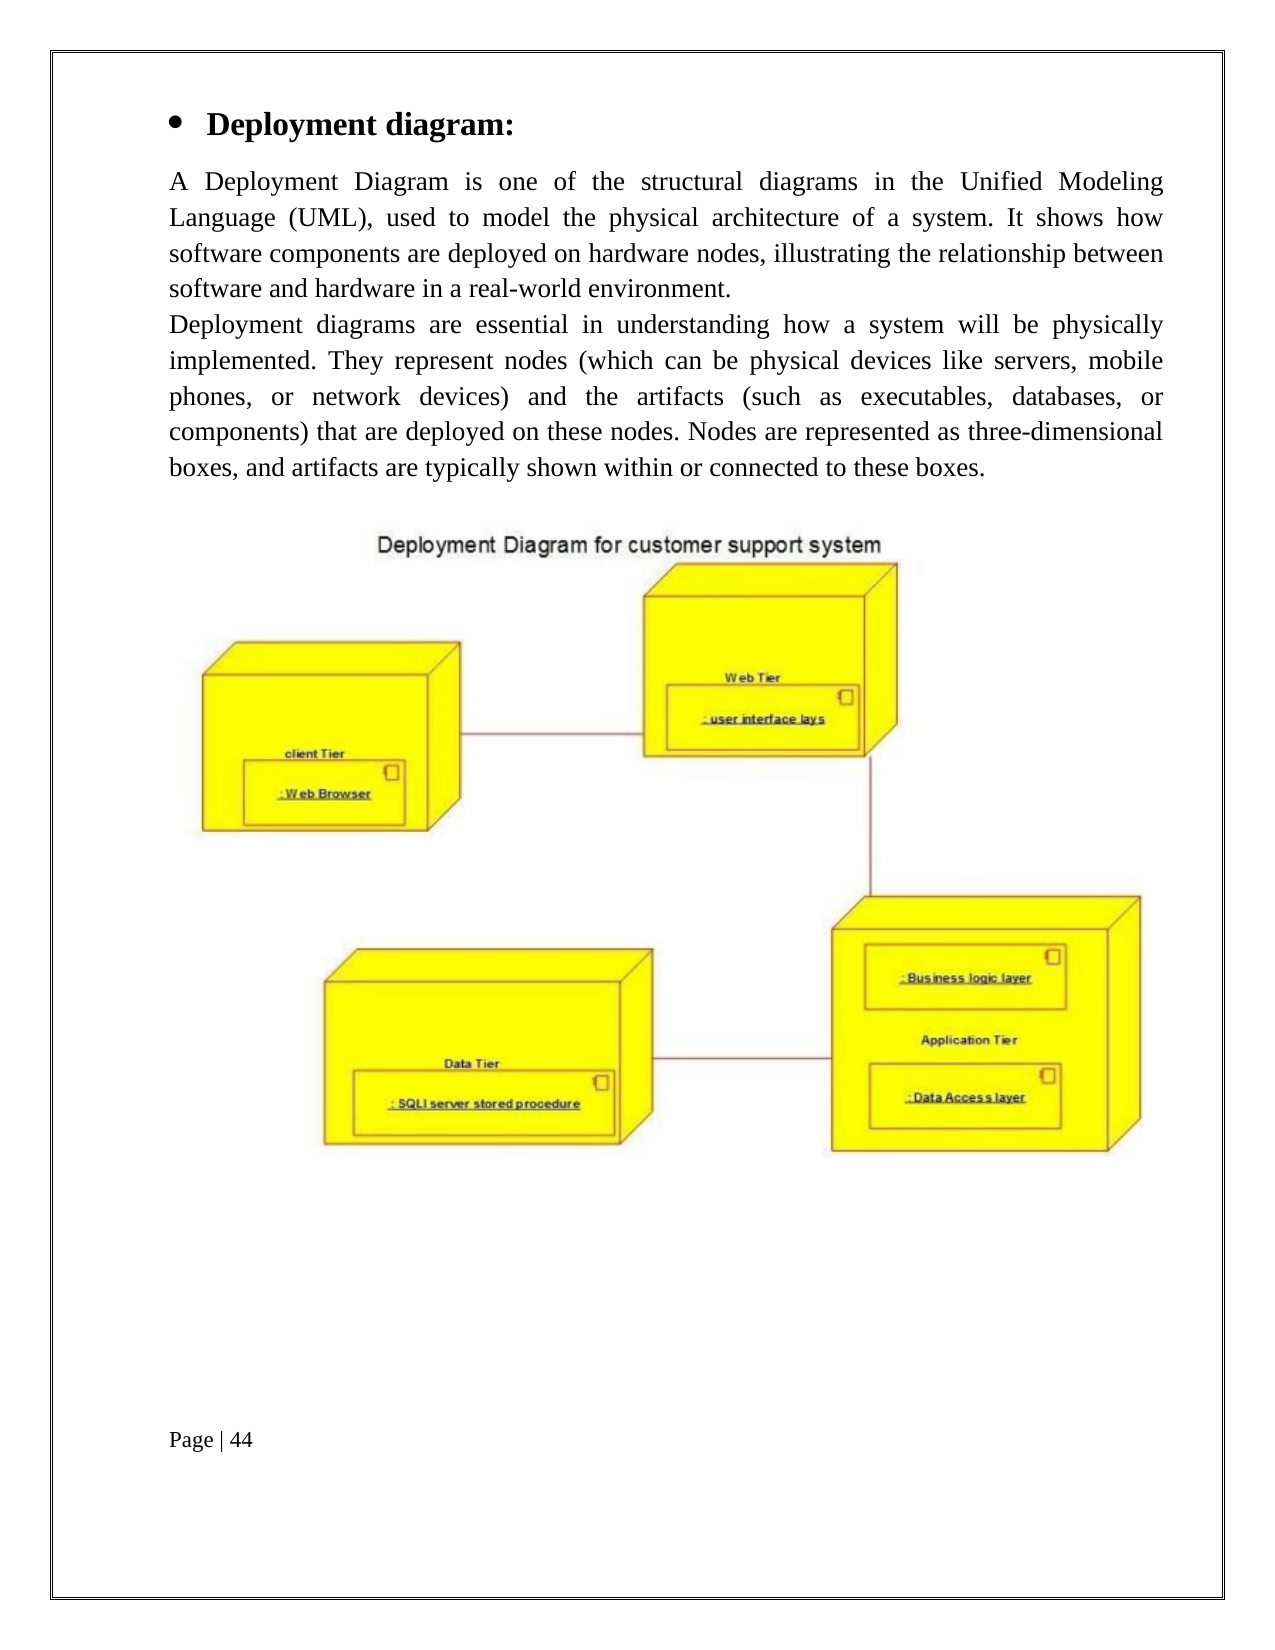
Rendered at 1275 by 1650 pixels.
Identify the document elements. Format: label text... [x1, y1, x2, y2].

list Deployment diagram: [169, 104, 1164, 143]
picture [168, 522, 1165, 1159]
text A Deployment Diagram is one of the structural diagrams in the Unified Modeling Language (UML), used to model the physical architecture of a system. It shows how software components are deployed on hardware nodes, illustrating the relationship between software and hardware in a real-world environment. [169, 165, 1164, 304]
text Deployment diagrams are essential in understanding how a system will be physically implemented. They represent nodes (which can be physical devices like servers, mobile phones, or network devices) and the artifacts (such as executables, databases, or components) that are deployed on these nodes. Nodes are represented as three-dimensional boxes, and artifacts are typically shown within or connected to these boxes. [169, 308, 1164, 482]
